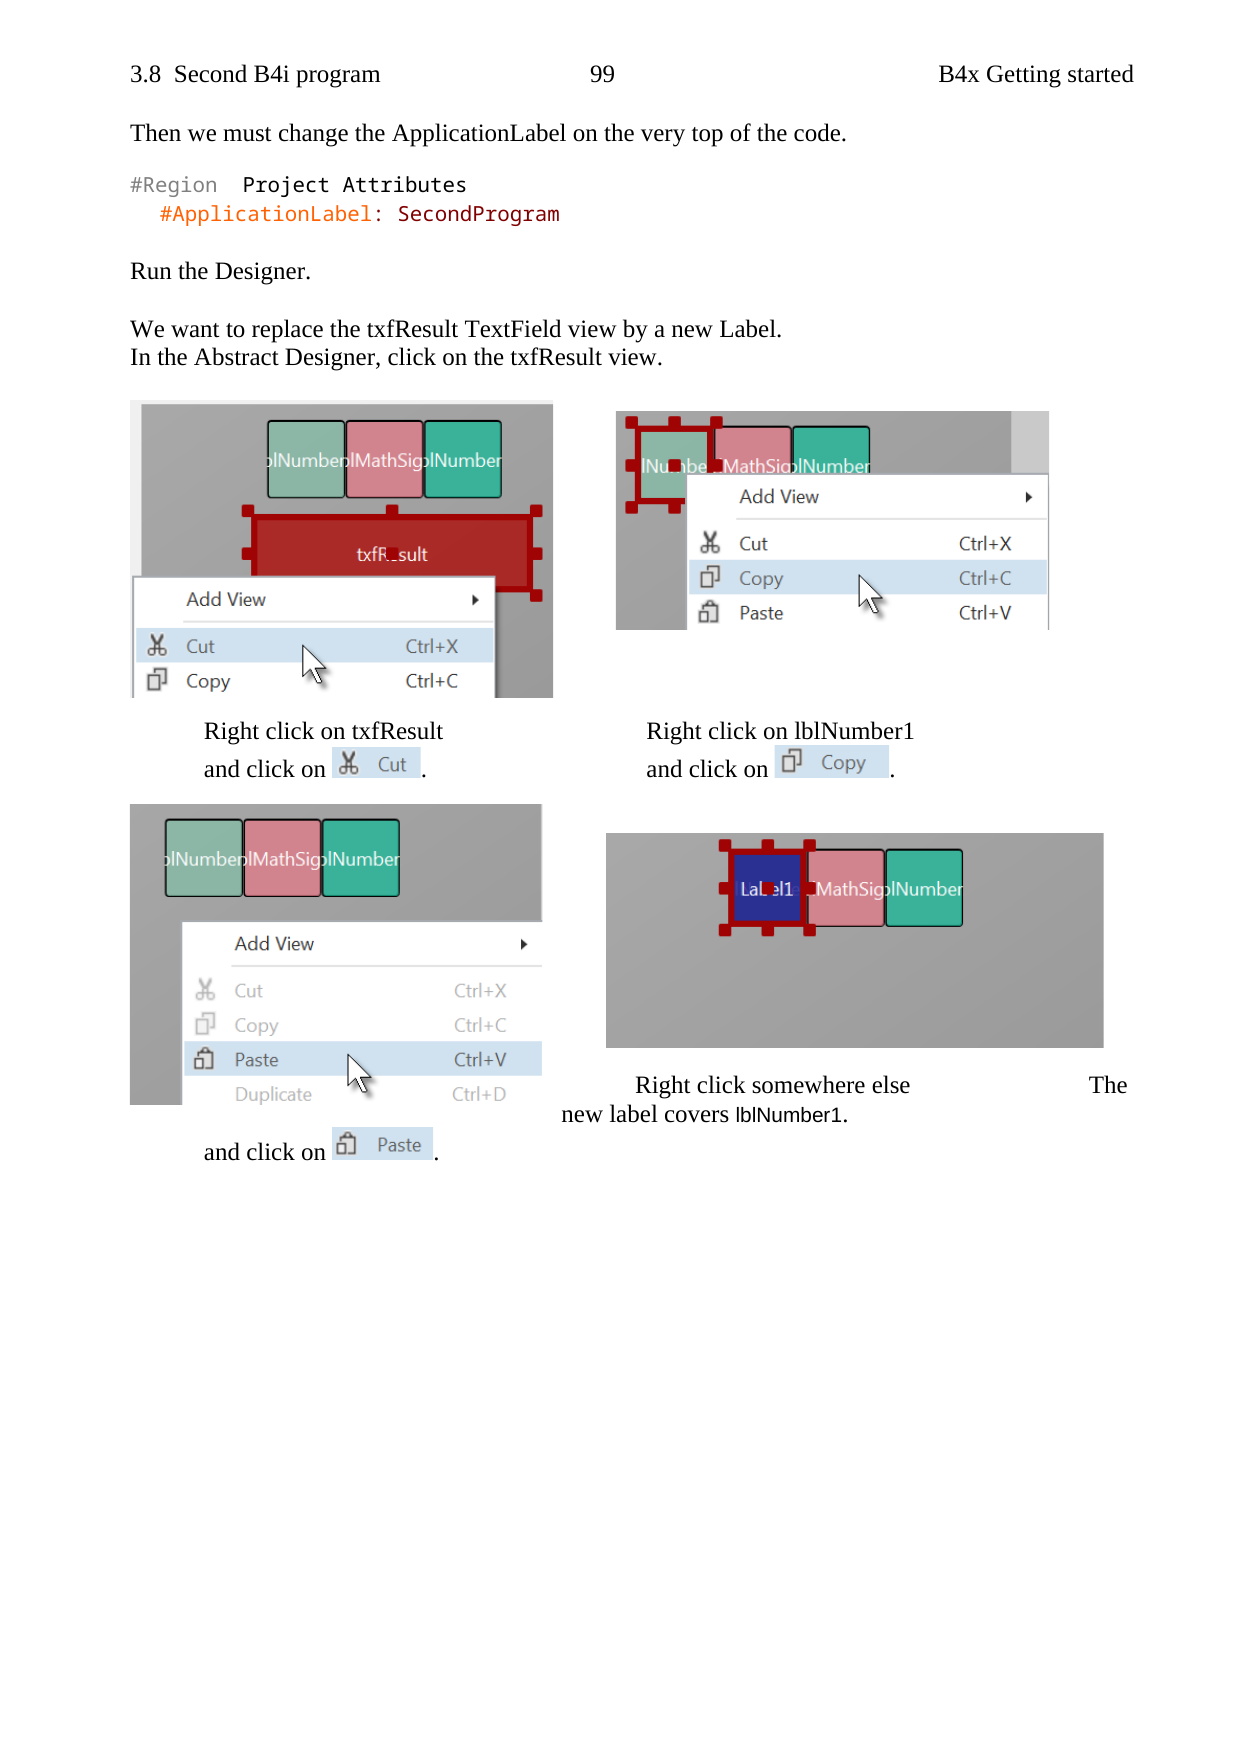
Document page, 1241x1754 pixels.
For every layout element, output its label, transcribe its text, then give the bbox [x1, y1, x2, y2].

text Then we must change the ApplicationLabel on the very top of the code. [130, 118, 1134, 147]
picture [129, 804, 543, 1105]
picture [332, 1127, 434, 1160]
text Right click on txfResult Right click on lblNumber1 [130, 716, 1134, 745]
text #ApplicationLabel: SecondProgram [130, 199, 1134, 227]
text and click on . [130, 1128, 1134, 1165]
picture [606, 833, 1104, 1048]
text Right click somewhere else The new label covers lblNumber1. [130, 898, 1134, 1128]
picture [130, 400, 554, 698]
picture [774, 745, 890, 778]
text Run the Designer. [130, 256, 1134, 285]
text We want to replace the txfResult TextField view by a new Label. [130, 314, 1134, 342]
picture [615, 411, 1050, 630]
text #Region Project Attributes [130, 171, 1134, 199]
text In the Abstract Designer, click on the txfResult view. [130, 342, 1134, 371]
text and click on . and click on . [204, 745, 1134, 783]
picture [332, 747, 421, 778]
